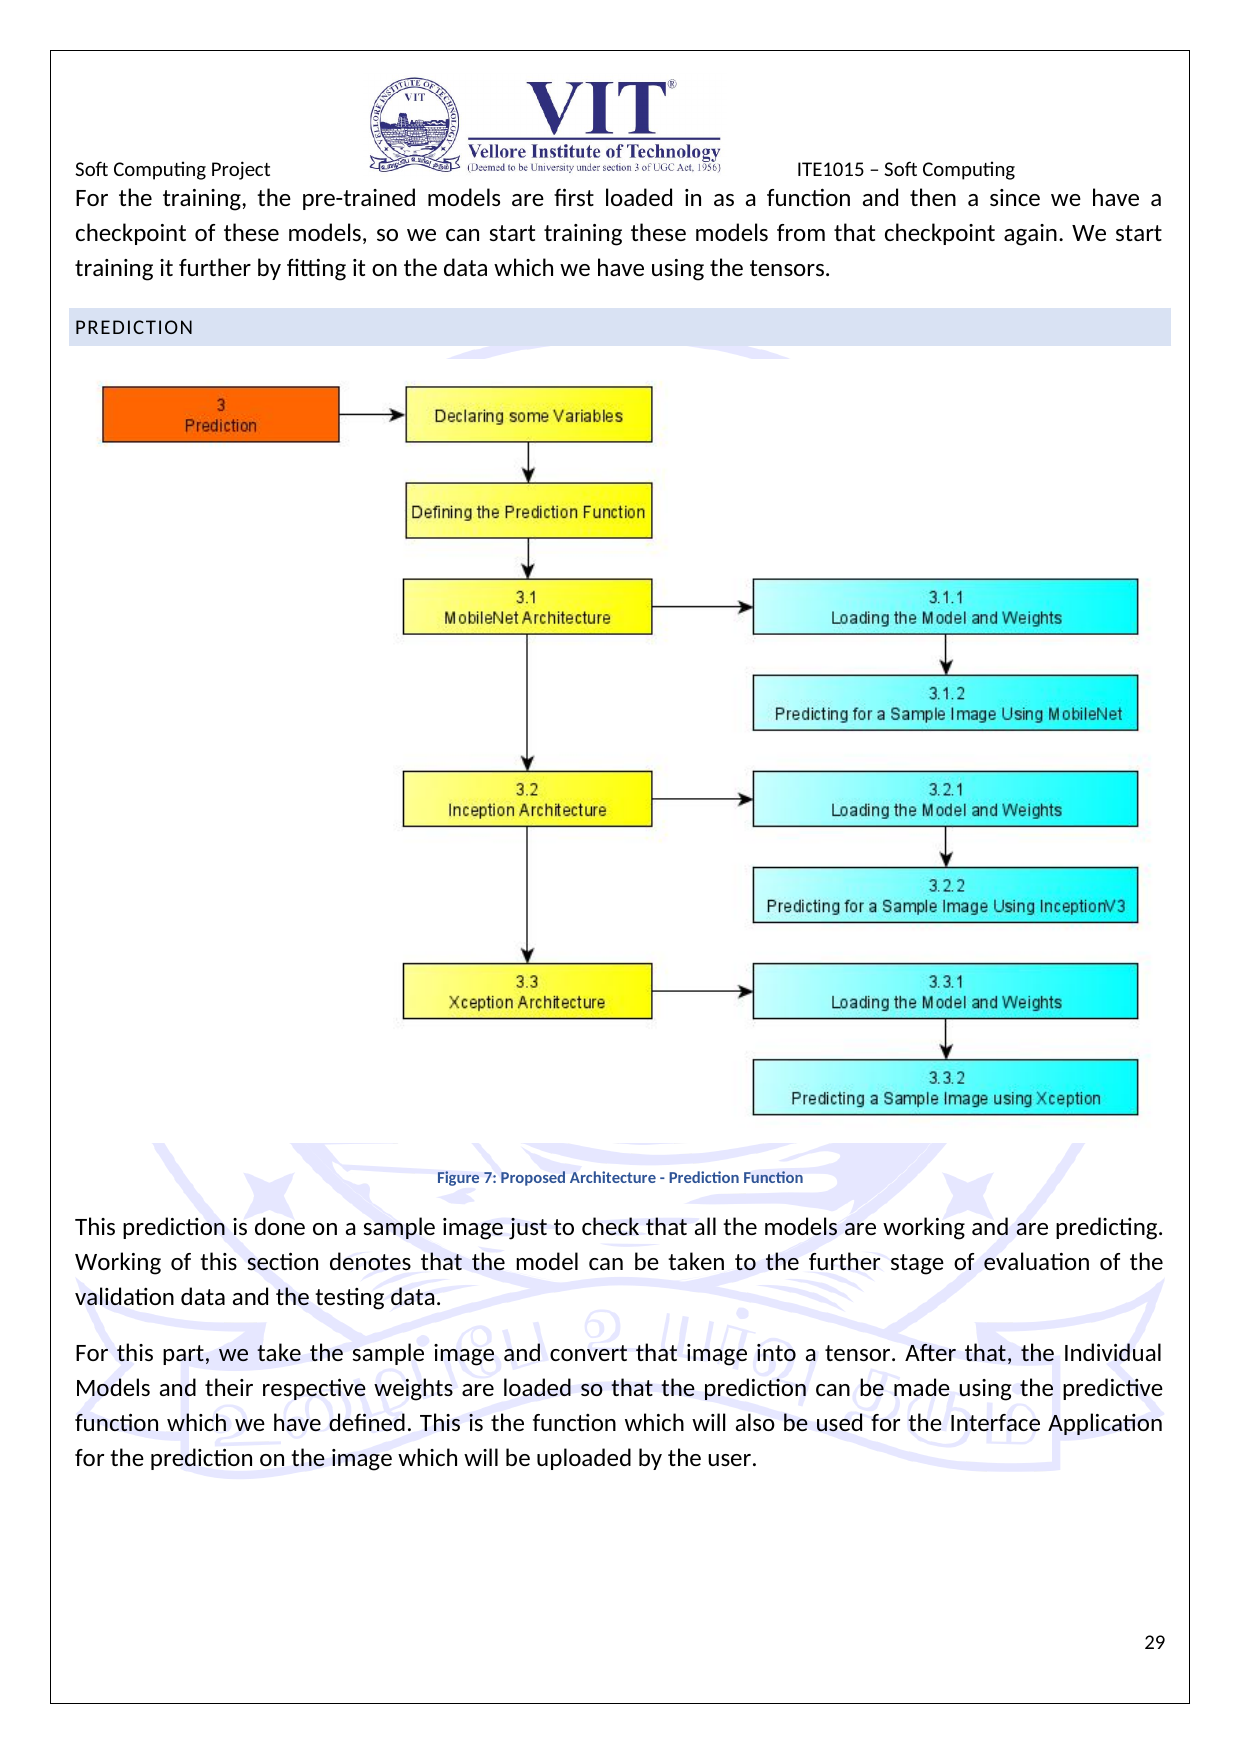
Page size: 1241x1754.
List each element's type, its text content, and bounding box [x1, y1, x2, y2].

text This prediction is done on a sample image just to check that all the models are working and are predicting. Working of this section denotes that the model can be taken to the further stage of evaluation of the validation data and the testing data. [75, 1212, 1165, 1312]
subtitle Prediction [75, 314, 1165, 339]
picture [75, 359, 1166, 1143]
text Figure 7: Proposed Architecture - Prediction Function [75, 1167, 1165, 1188]
text For the training, the pre-trained models are first loaded in as a function and then a since we have a checkpoint of these models, so we can start training these models from that checkpoint again. We start training it further by fitting it on the data which we have using the tensors. [75, 182, 1165, 282]
text For this part, we take the sample image and convert that image into a tensor. After that, the Individual Models and their respective weights are loaded so that the prediction can be made using the predictive function which we have defined. This is the function which will also be used for the Interface Application for the prediction on the image which will be uploaded by the user. [75, 1337, 1165, 1473]
picture [362, 73, 728, 177]
